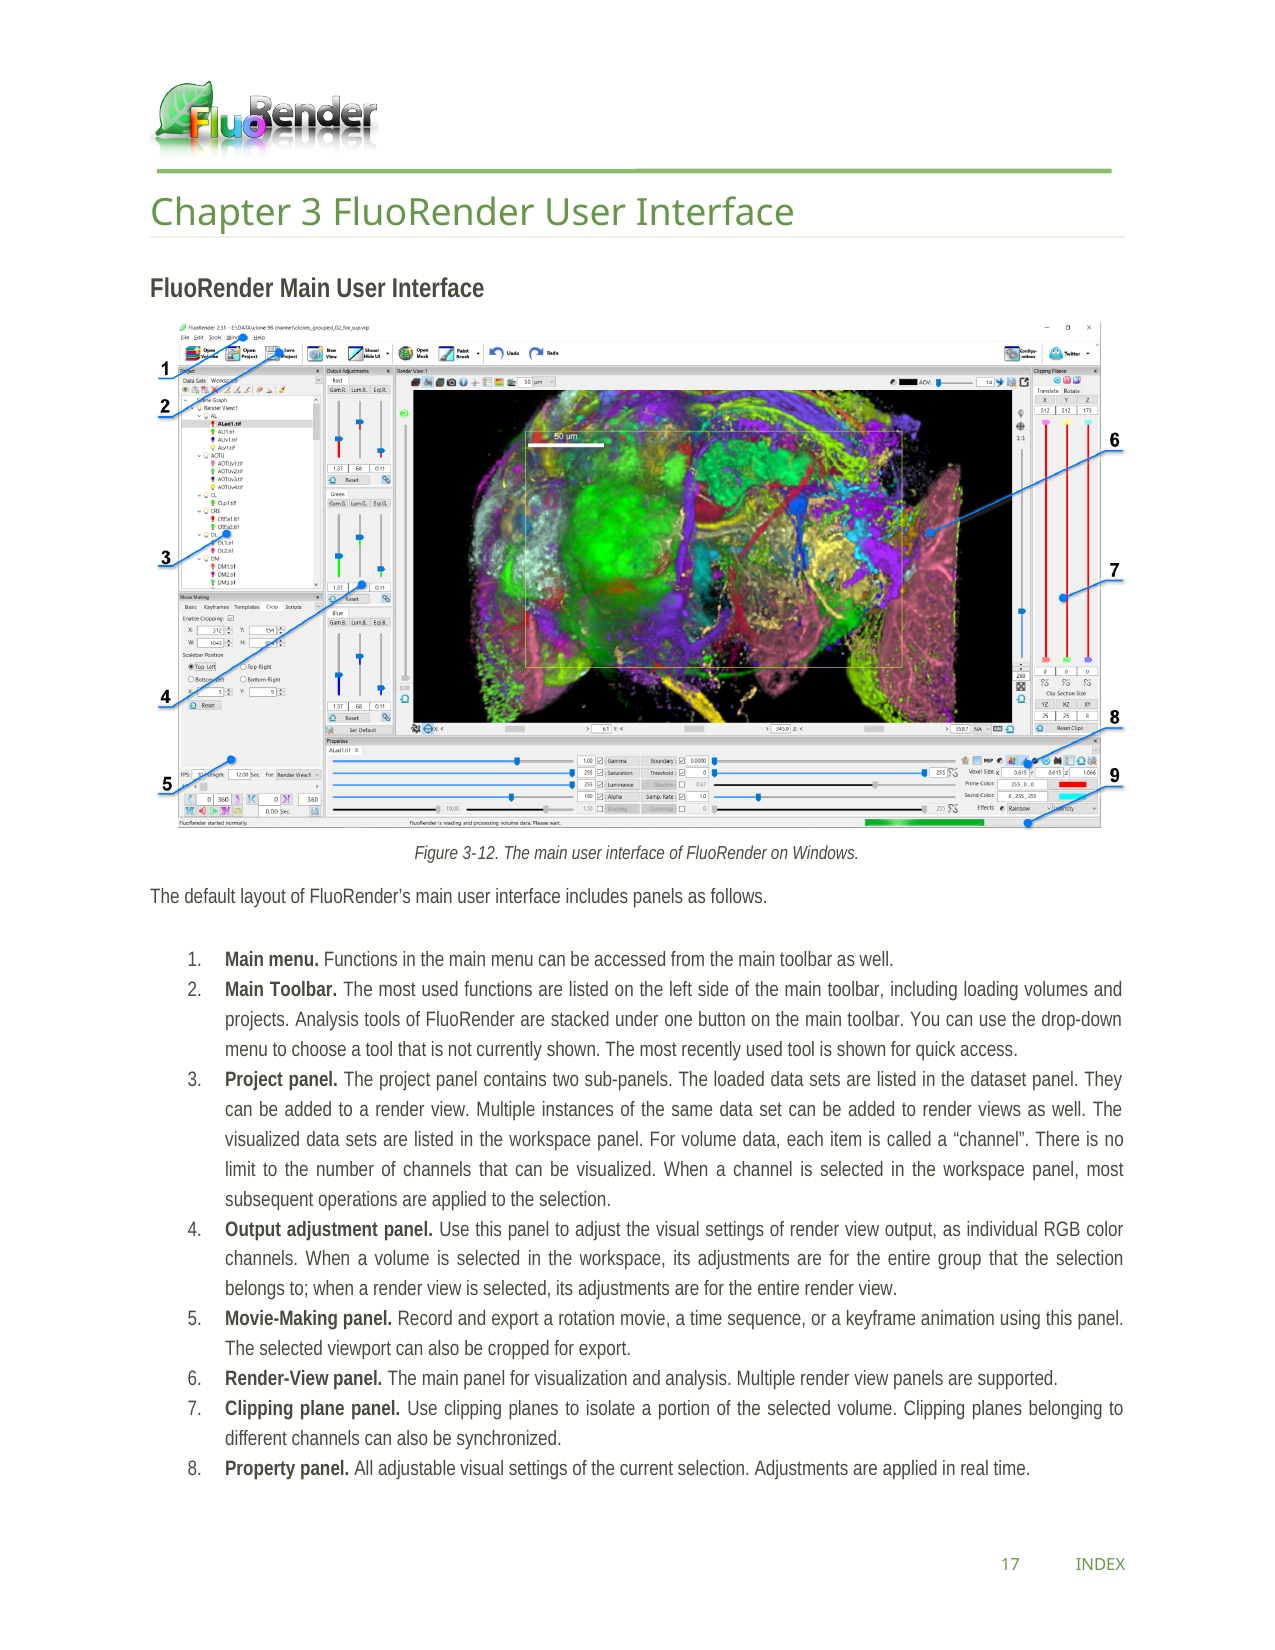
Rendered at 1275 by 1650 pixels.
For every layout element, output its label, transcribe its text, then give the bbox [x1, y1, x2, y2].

list Movie-Making panel. Record and export a rotation movie, a time sequence, or a keyframe animation using this panel. The selected viewport can also be cropped for export. [187, 1306, 1125, 1360]
list Main Toolbar. The most used functions are listed on the left side of the main toolbar, including loading volumes and projects. Analysis tools of FluoRender are stacked under one button on the main toolbar. You can use the drop-down menu to choose a tool that is not currently shown. The most recently used tool is shown for quick access. [187, 977, 1125, 1061]
picture [150, 75, 379, 162]
list Output adjustment panel. Use this panel to adjust the visual settings of render view output, as individual RGB color channels. When a volume is selected in the workspace, its adjustments are for the entire group that the selection belongs to; when a render view is selected, its adjustments are for the entire render view. [187, 1216, 1125, 1300]
text The default layout of FluoRender’s main user interface includes panels as follows. [150, 884, 1125, 908]
list Property panel. All adjustable visual settings of the current selection. Adjustments are applied in real time. [187, 1456, 1125, 1479]
picture [150, 315, 1130, 836]
list Render-View panel. The main panel for visualization and analysis. Multiple render view panels are supported. [187, 1366, 1125, 1390]
list Clipping plane panel. Use clipping planes to isolate a portion of the selected volume. Clipping planes belonging to different channels can also be synchronized. [187, 1396, 1125, 1450]
list Project panel. The project panel contains two sub-panels. The loaded data sets are listed in the dataset panel. They can be added to a render view. Multiple instances of the same data set can be added to render views as well. The visualized data sets are listed in the workspace panel. For volume data, each item is called a “channel”. There is no limit to the number of channels that can be visualized. When a channel is selected in the workspace panel, most subsequent operations are applied to the selection. [187, 1067, 1125, 1211]
subtitle FluoRender Main User Interface [150, 272, 1125, 303]
list Main menu. Functions in the main menu can be accessed from the main toolbar as well. [187, 947, 1125, 971]
subtitle FluoRender User Interface [150, 185, 1125, 236]
